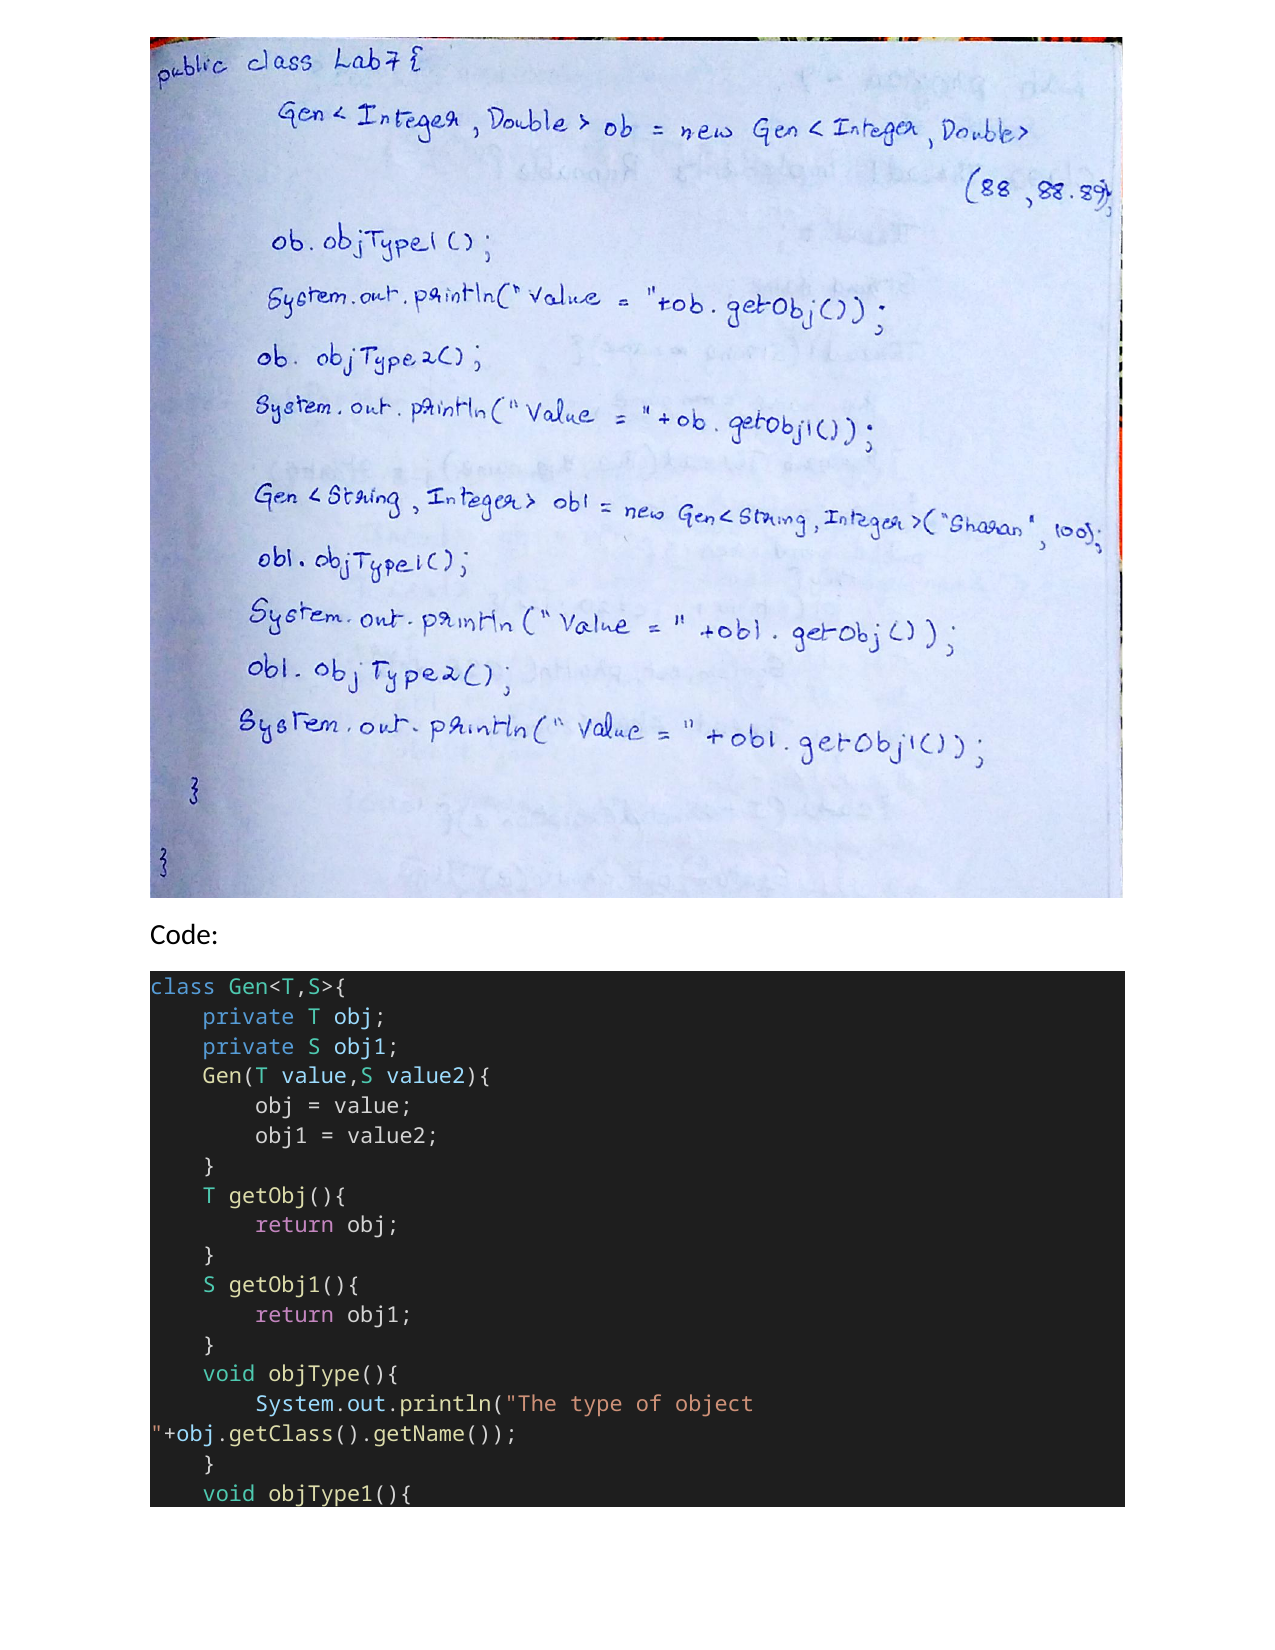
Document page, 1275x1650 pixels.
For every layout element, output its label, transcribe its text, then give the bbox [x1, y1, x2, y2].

text } [150, 1150, 1125, 1180]
text Gen(T value,S value2){ [150, 1061, 1125, 1090]
text return obj1; [150, 1299, 1125, 1329]
text void objType1(){ [150, 1478, 1125, 1507]
text S getObj1(){ [150, 1269, 1125, 1299]
text } [150, 1239, 1125, 1269]
text obj = value; [150, 1090, 1125, 1120]
text private S obj1; [150, 1031, 1125, 1061]
text class Gen<T,S>{ [150, 971, 1125, 1001]
text return obj; [150, 1209, 1125, 1239]
text T getObj(){ [150, 1180, 1125, 1209]
text } [150, 1448, 1125, 1478]
text Code: [150, 916, 1125, 952]
text obj1 = value2; [150, 1120, 1125, 1150]
text private T obj; [150, 1001, 1125, 1031]
picture [150, 37, 1123, 898]
text } [150, 1329, 1125, 1358]
text void objType(){ [150, 1358, 1125, 1388]
text System.out.println("The type of object "+obj.getClass().getName()); [150, 1388, 1125, 1448]
